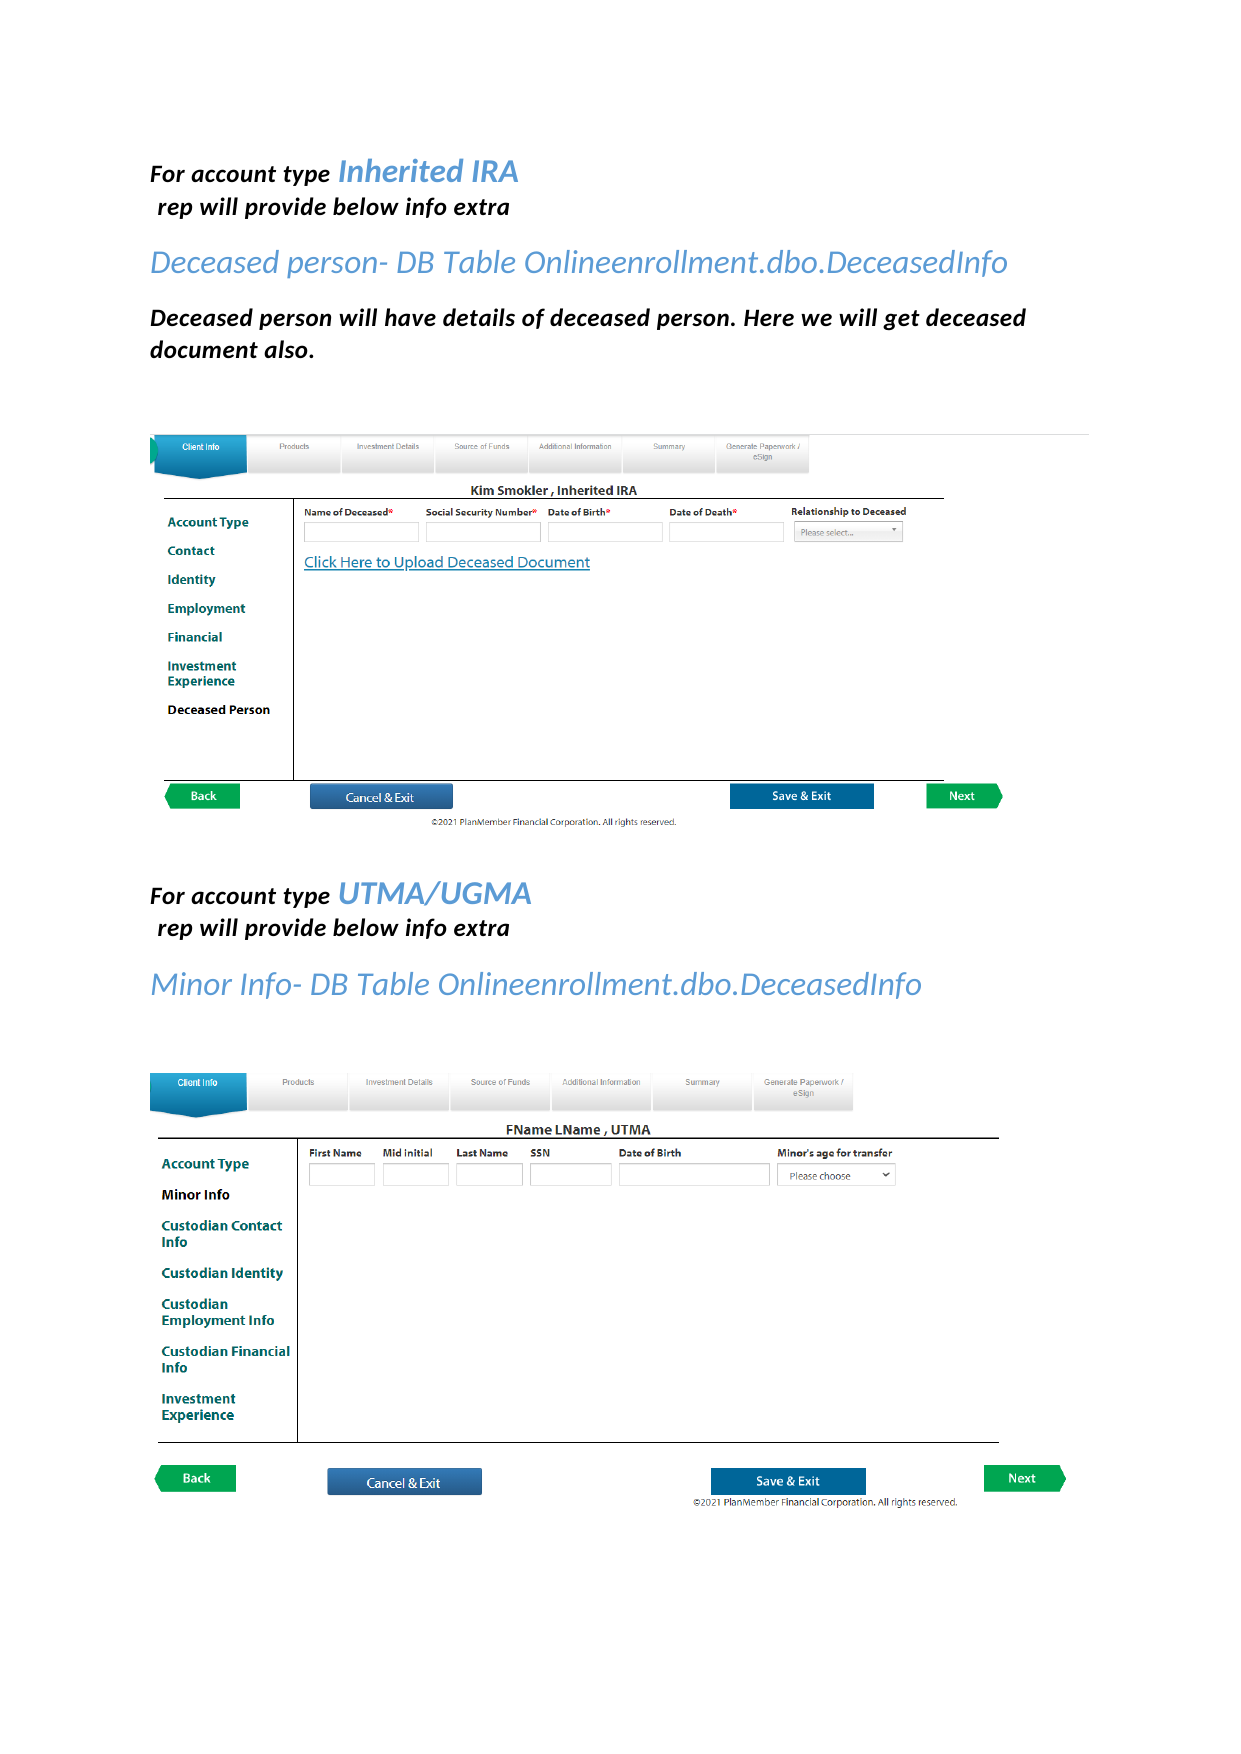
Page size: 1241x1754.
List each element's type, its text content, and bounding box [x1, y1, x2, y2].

text rep will provide below info extra [150, 191, 1090, 221]
subtitle For account type UTMA/UGMA [150, 872, 1090, 912]
picture [150, 1073, 1089, 1531]
text Deceased person- DB Table Onlineenrollment.dbo.DeceasedInfo [150, 241, 1090, 282]
text rep will provide below info extra [150, 912, 1090, 943]
subtitle For account type Inherited IRA [150, 150, 1090, 191]
text Minor Info- DB Table Onlineenrollment.dbo.DeceasedInfo [150, 963, 1090, 1003]
text Deceased person will have details of deceased person. Here we will get deceased document also. [150, 302, 1090, 365]
picture [150, 433, 1089, 853]
